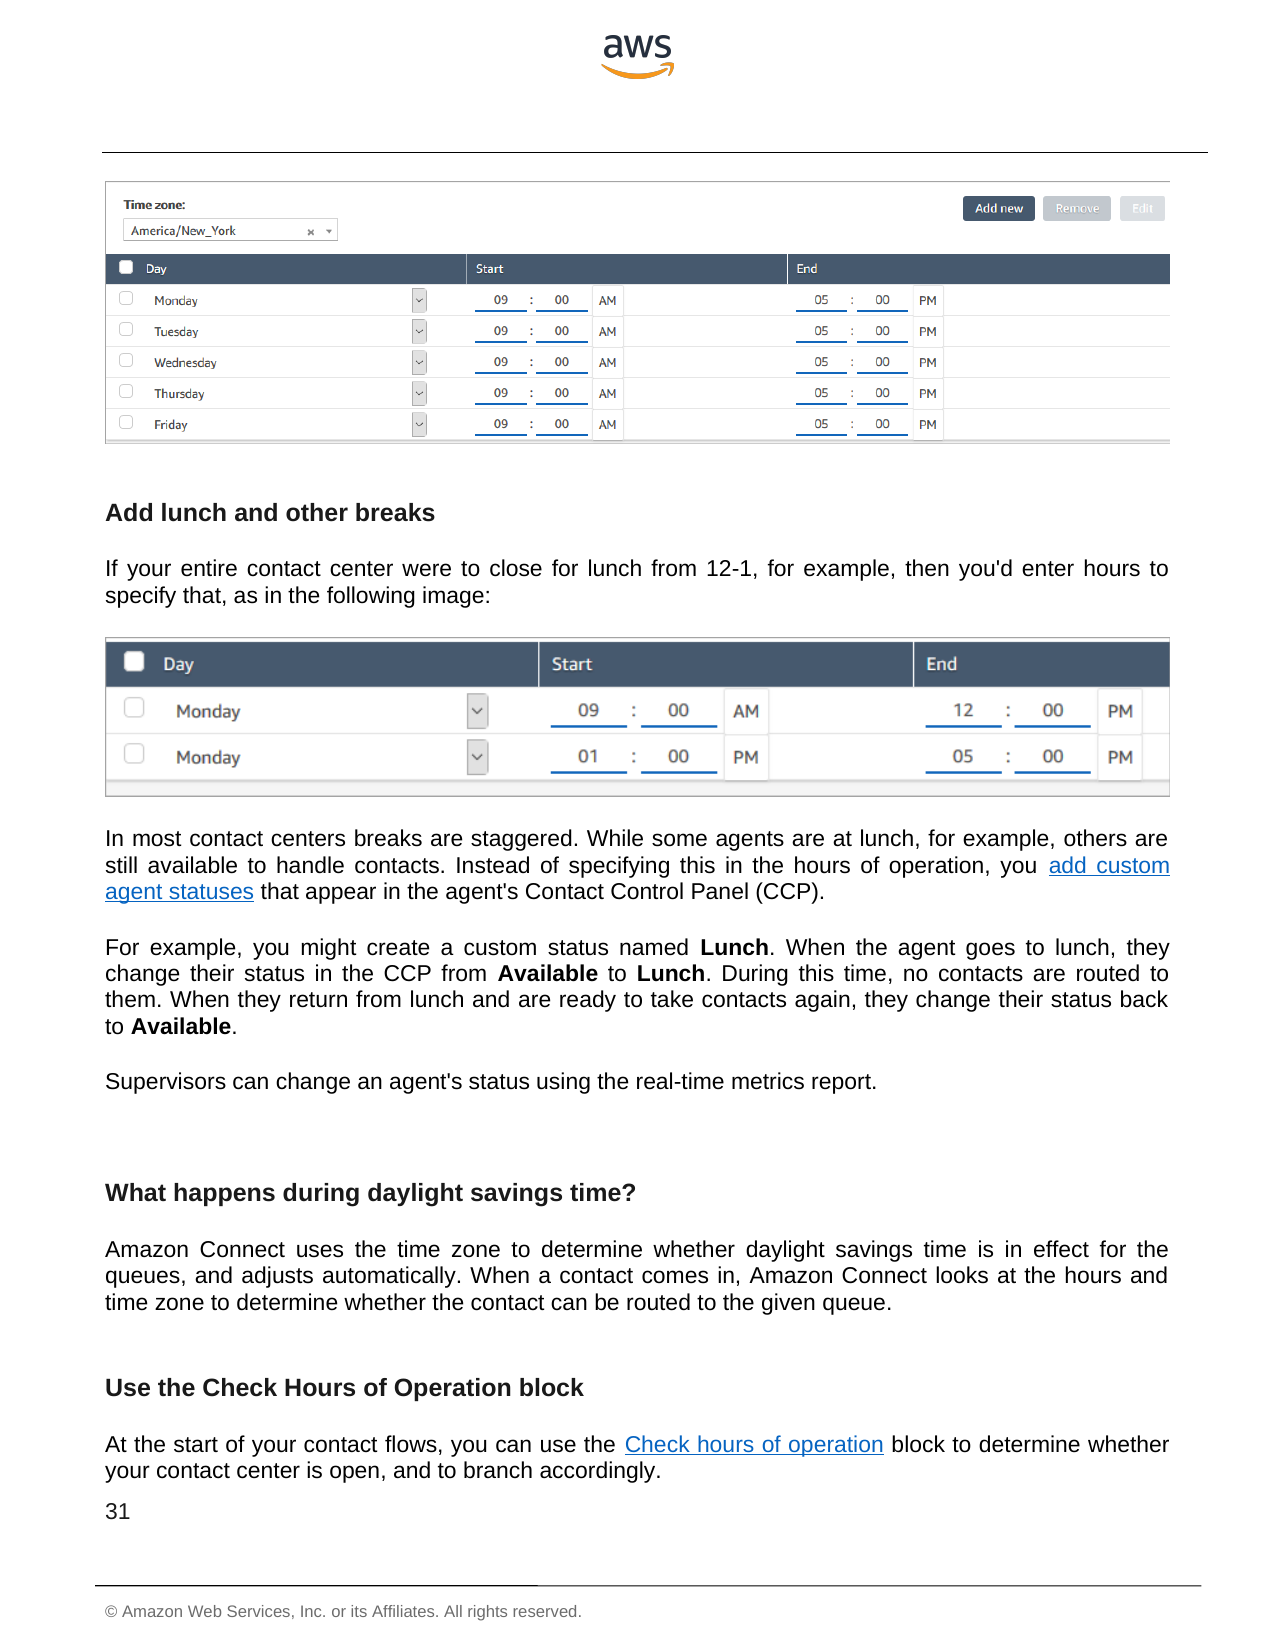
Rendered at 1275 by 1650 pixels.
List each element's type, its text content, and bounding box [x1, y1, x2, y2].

text In most contact centers breaks are staggered. While some agents are at lunch, for example, others are still available to handle contacts. Instead of specifying this in the hours of operation, you add custom agent statuses that appear in the agent's Contact Control Panel (CCP). [105, 825, 1170, 904]
text If your entire contact center were to close for lunch from 12-1, for example, then you'd enter hours to specify that, as in the following image: [105, 555, 1170, 608]
text For example, you might create a custom status named Lunch. When the agent goes to lunch, they change their status in the CCP from Available to Lunch. During this time, no contacts are routed to them. When they return from lunch and are ready to take contacts again, they change their status back to Available. [105, 934, 1170, 1039]
picture [601, 35, 674, 79]
picture [105, 637, 1170, 797]
subtitle Add lunch and other breaks [105, 497, 1170, 526]
picture [105, 181, 1170, 444]
text Amazon Connect uses the time zone to determine whether daylight savings time is in effect for the queues, and adjusts automatically. When a contact comes in, Amazon Connect looks at the hours and time zone to determine whether the contact can be routed to the given queue. [105, 1236, 1170, 1315]
subtitle What happens during daylight savings time? [105, 1178, 1170, 1207]
text Supervisors can change an agent's status using the real-time metrics report. [105, 1068, 1170, 1094]
subtitle Use the Check Hours of Operation block [105, 1373, 1170, 1402]
text At the start of your contact flows, you can use the Check hours of operation block to determine whether your contact center is open, and to branch accordingly. [105, 1431, 1170, 1483]
